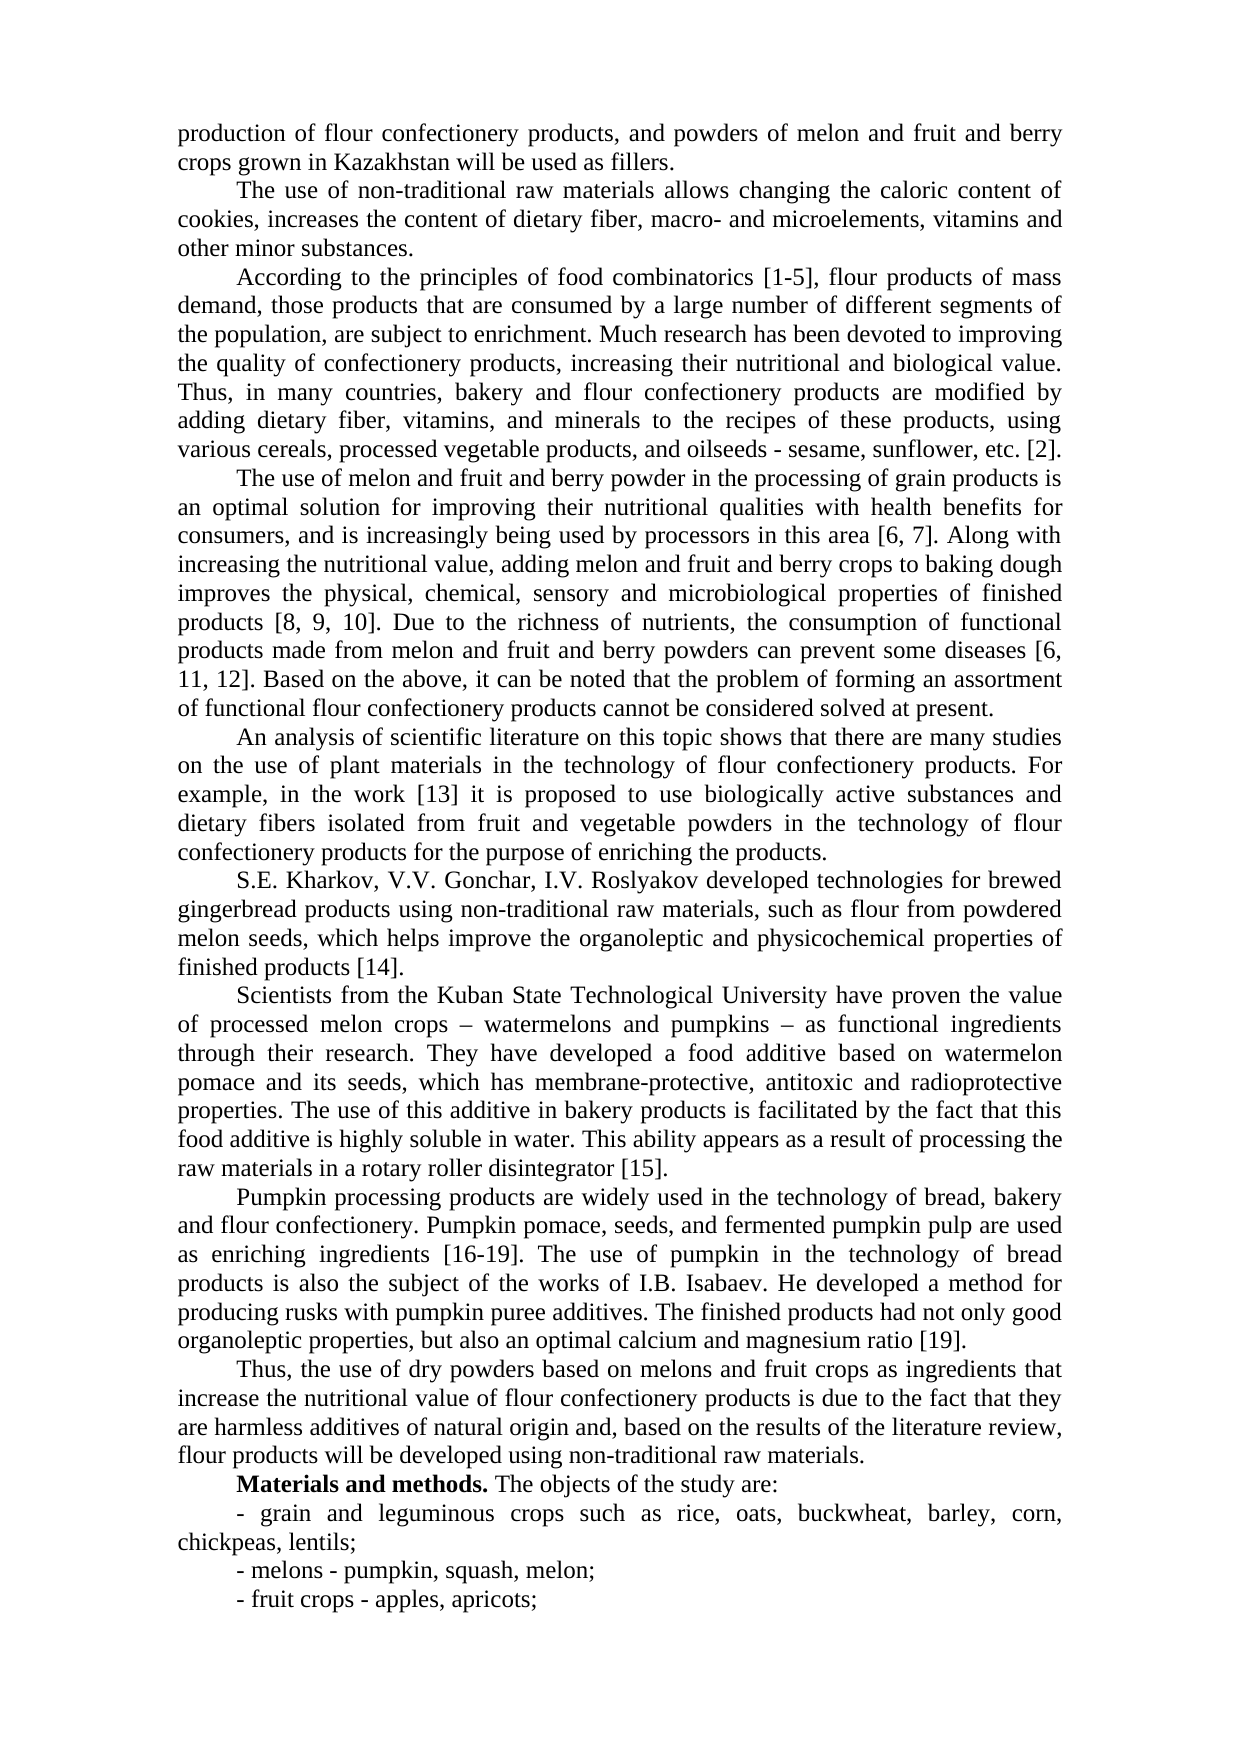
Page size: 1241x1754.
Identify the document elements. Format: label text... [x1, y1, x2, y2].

text - melons - pumpkin, squash, melon; [177, 1556, 1063, 1584]
text S.E. Kharkov, V.V. Gonchar, I.V. Roslyakov developed technologies for brewed gingerbread products using non-traditional raw materials, such as flour from powdered melon seeds, which helps improve the organoleptic and physicochemical properties of finished products [14]. [177, 866, 1063, 981]
text - grain and leguminous crops such as rice, oats, buckwheat, barley, corn, chickpeas, lentils; [177, 1498, 1063, 1556]
text Scientists from the Kuban State Technological University have proven the value of processed melon crops – watermelons and pumpkins – as functional ingredients through their research. They have developed a food additive based on watermelon pomace and its seeds, which has membrane-protective, antitoxic and radioprotective properties. The use of this additive in bakery products is facilitated by the fact that this food additive is highly soluble in water. This ability appears as a result of processing the raw materials in a rotary roller disintegrator [15]. [177, 981, 1063, 1182]
text Pumpkin processing products are widely used in the technology of bread, bakery and flour confectionery. Pumpkin pomace, seeds, and fermented pumpkin pulp are used as enriching ingredients [16-19]. The use of pumpkin in the technology of bread products is also the subject of the works of I.B. Isabaev. He developed a method for producing rusks with pumpkin puree additives. The finished products had not only good organoleptic properties, but also an optimal calcium and magnesium ratio [19]. [177, 1182, 1063, 1354]
text The use of non-traditional raw materials allows changing the caloric content of cookies, increases the content of dietary fiber, macro- and microelements, vitamins and other minor substances. [177, 176, 1063, 262]
text According to the principles of food combinatorics [1-5], flour products of mass demand, those products that are consumed by a large number of different segments of the population, are subject to enrichment. Much research has been devoted to improving the quality of confectionery products, increasing their nutritional and biological value. Thus, in many countries, bakery and flour confectionery products are modified by adding dietary fiber, vitamins, and minerals to the recipes of these products, using various cereals, processed vegetable products, and oilseeds - sesame, sunflower, etc. [2]. [177, 262, 1063, 463]
text The use of melon and fruit and berry powder in the processing of grain products is an optimal solution for improving their nutritional qualities with health benefits for consumers, and is increasingly being used by processors in this area [6, 7]. Along with increasing the nutritional value, adding melon and fruit and berry crops to baking dough improves the physical, chemical, sensory and microbiological properties of finished products [8, 9, 10]. Due to the richness of nutrients, the consumption of functional products made from melon and fruit and berry powders can prevent some diseases [6, 11, 12]. Based on the above, it can be noted that the problem of forming an assortment of functional flour confectionery products cannot be considered solved at present. [177, 463, 1063, 722]
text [177, 118, 1063, 176]
text - fruit crops - apples, apricots; [177, 1584, 1063, 1613]
text An analysis of scientific literature on this topic shows that there are many studies on the use of plant materials in the technology of flour confectionery products. For example, in the work [13] it is proposed to use biologically active substances and dietary fibers isolated from fruit and vegetable powders in the technology of flour confectionery products for the purpose of enriching the products. [177, 722, 1063, 866]
text Materials and methods. The objects of the study are: [177, 1469, 1063, 1498]
text Thus, the use of dry powders based on melons and fruit crops as ingredients that increase the nutritional value of flour confectionery products is due to the fact that they are harmless additives of natural origin and, based on the results of the literature review, flour products will be developed using non-traditional raw materials. [177, 1354, 1063, 1469]
